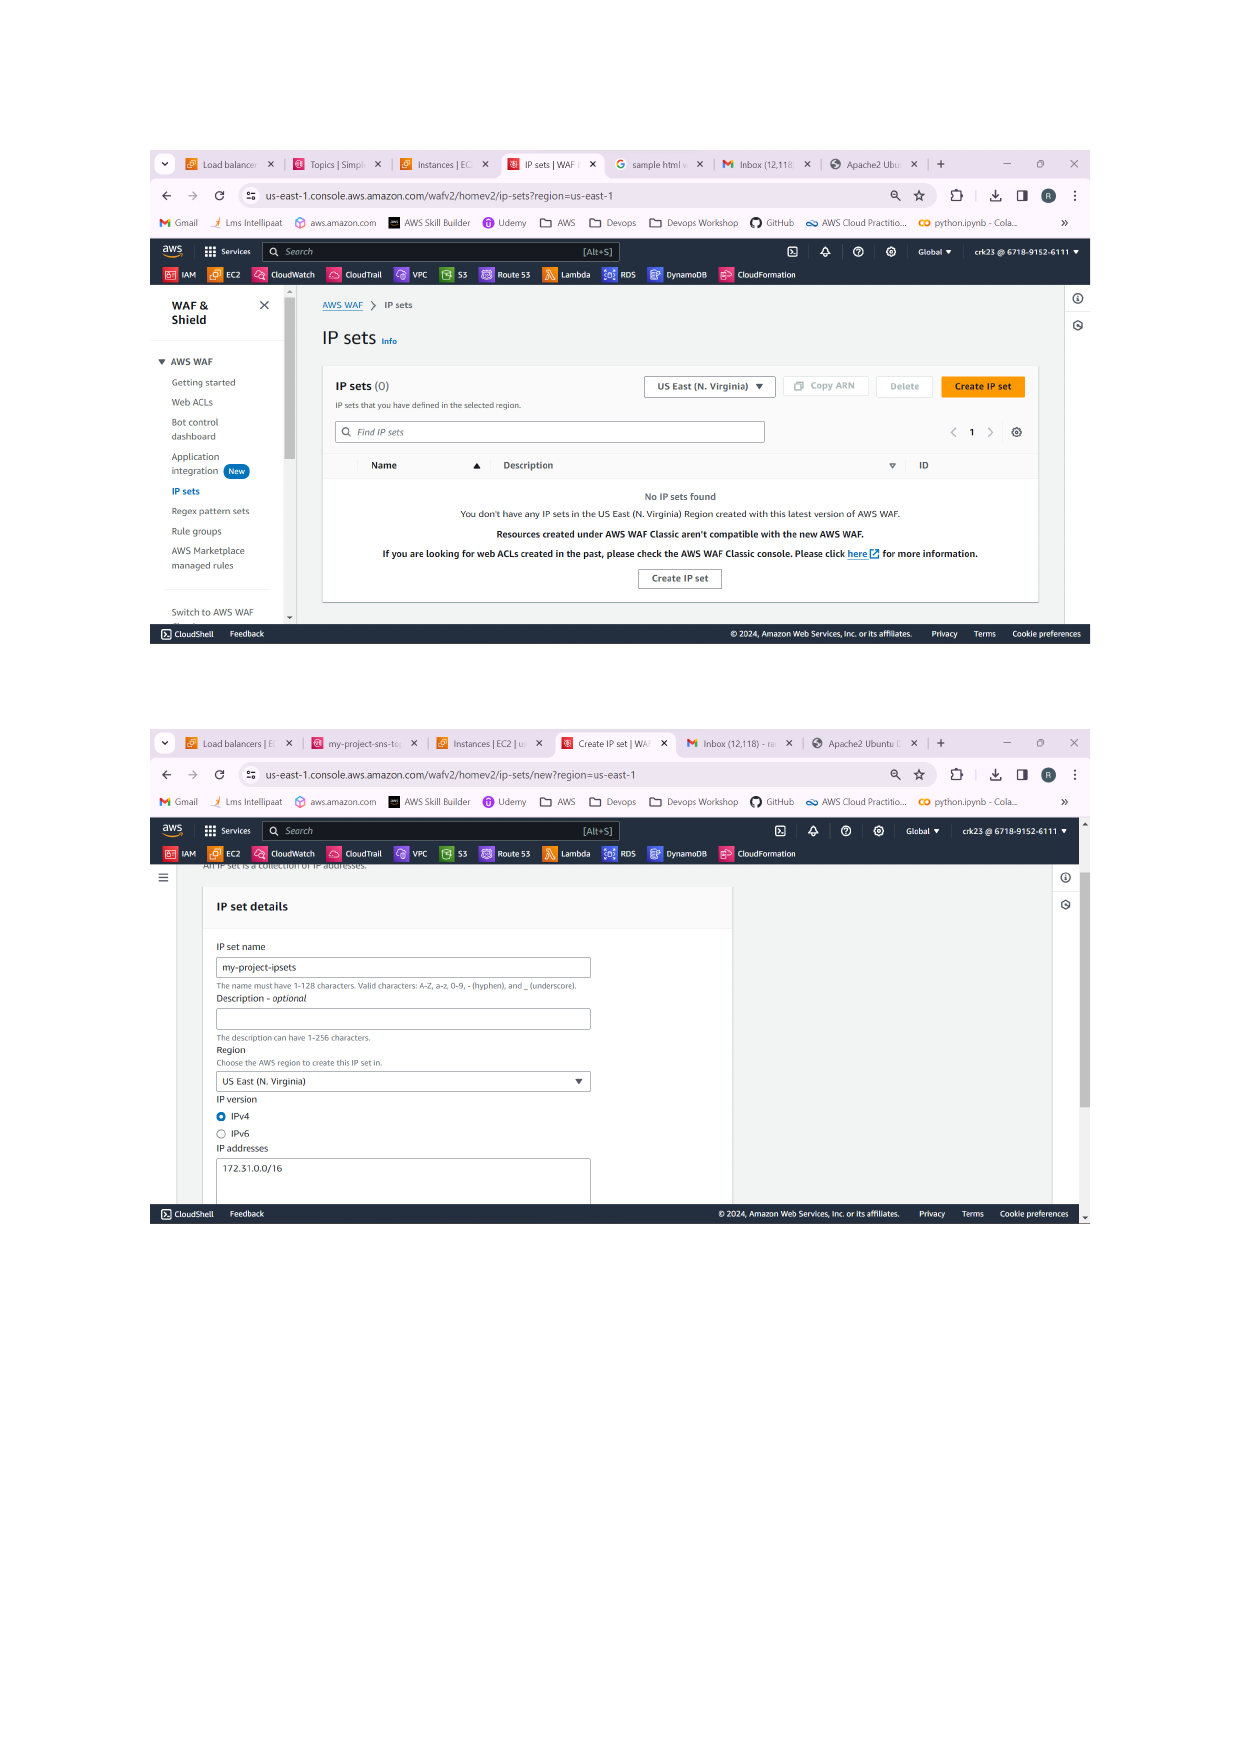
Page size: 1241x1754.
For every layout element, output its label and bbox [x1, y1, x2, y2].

picture [150, 150, 1091, 644]
picture [150, 729, 1091, 1224]
